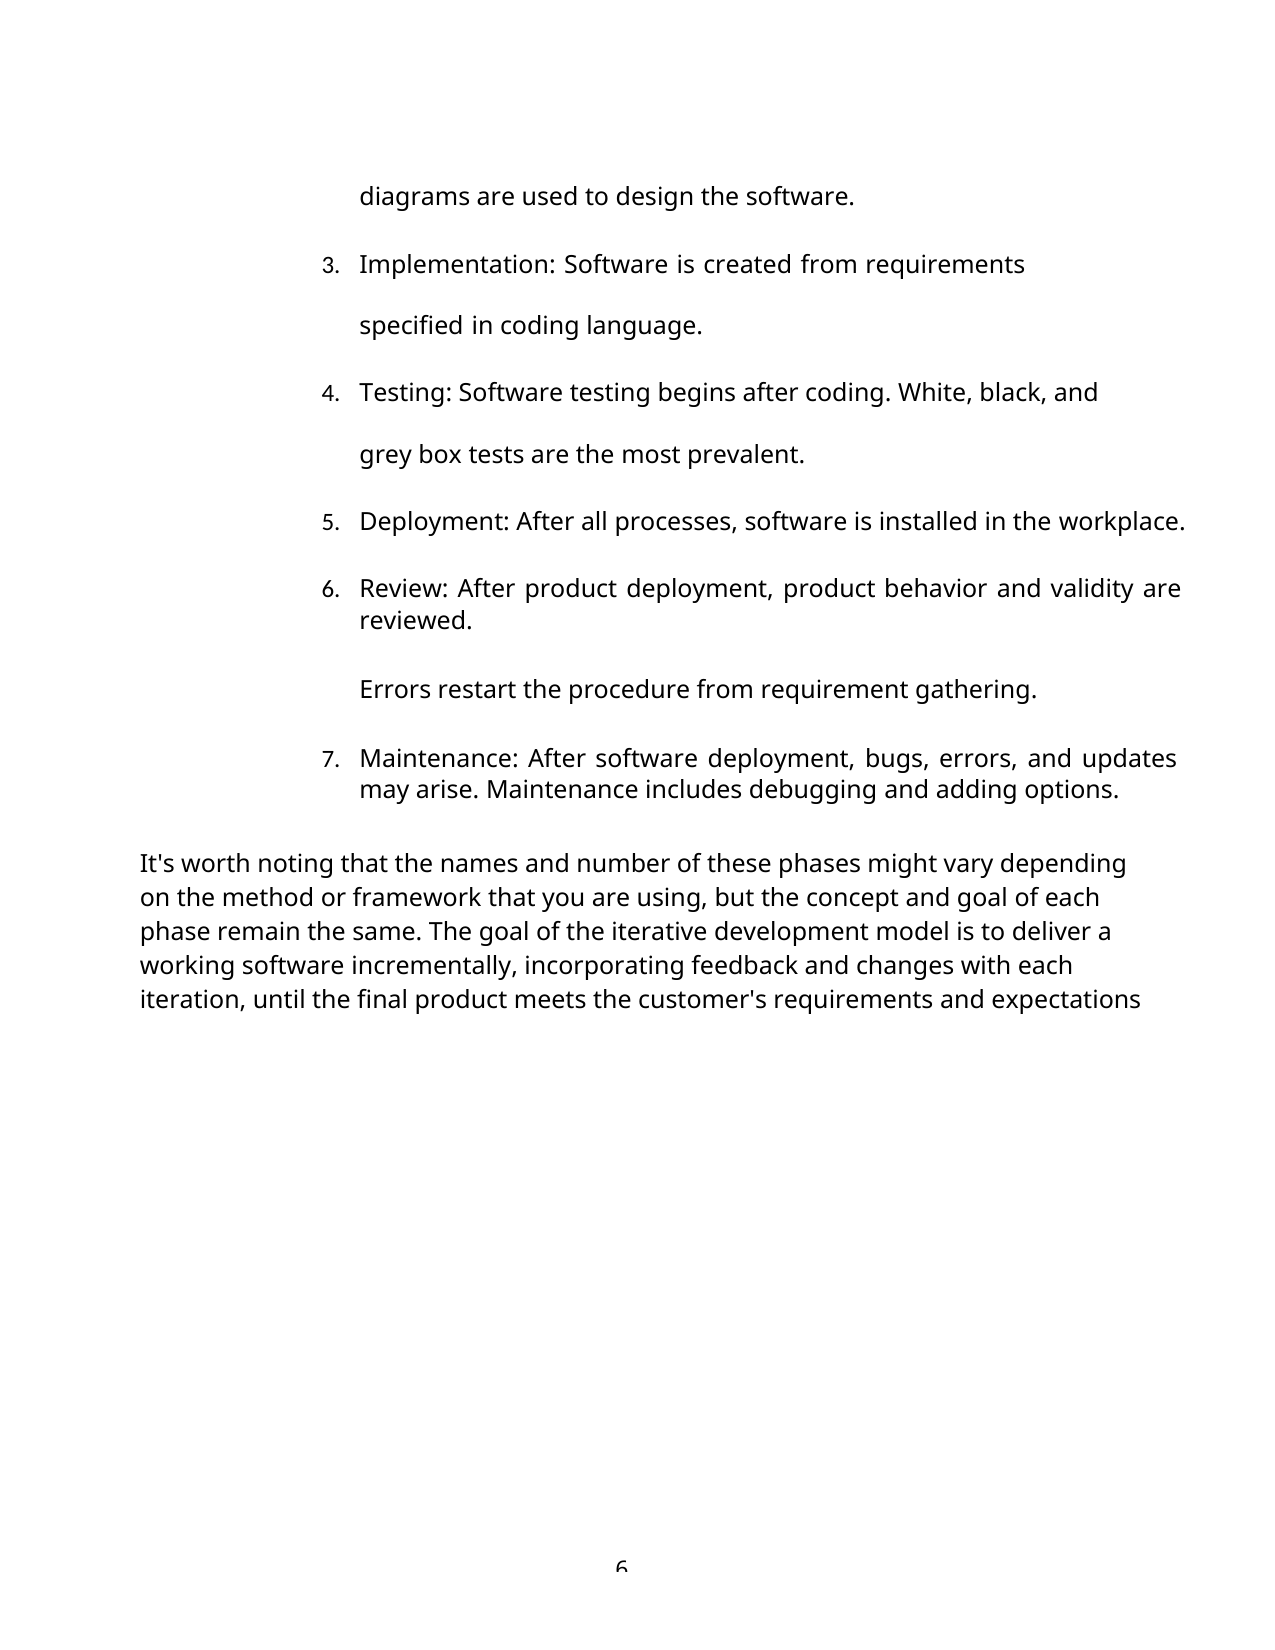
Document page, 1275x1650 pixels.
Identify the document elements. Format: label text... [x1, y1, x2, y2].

text Errors restart the procedure from requirement gathering. [359, 672, 1212, 706]
text diagrams are used to design the software. [359, 178, 1212, 212]
list Implementation: Software is created from requirements specified in coding language. [321, 247, 1114, 342]
list Maintenance: After software deployment, bugs, errors, and updates may arise. Maintenance includes debugging and adding options. [321, 742, 1186, 805]
list Deployment: After all processes, software is installed in the workplace. [321, 503, 1212, 537]
text It's worth noting that the names and number of these phases might vary depending on the method or framework that you are using, but the concept and goal of each phase remain the same. The goal of the iterative development model is to deliver a working software incrementally, incorporating feedback and changes with each iteration, until the final product meets the customer's requirements and expectations [139, 846, 1159, 1016]
list Testing: Software testing begins after coding. White, black, and grey box tests are the most prevalent. [321, 375, 1114, 470]
list Review: After product deployment, product behavior and validity are reviewed. [321, 572, 1187, 636]
